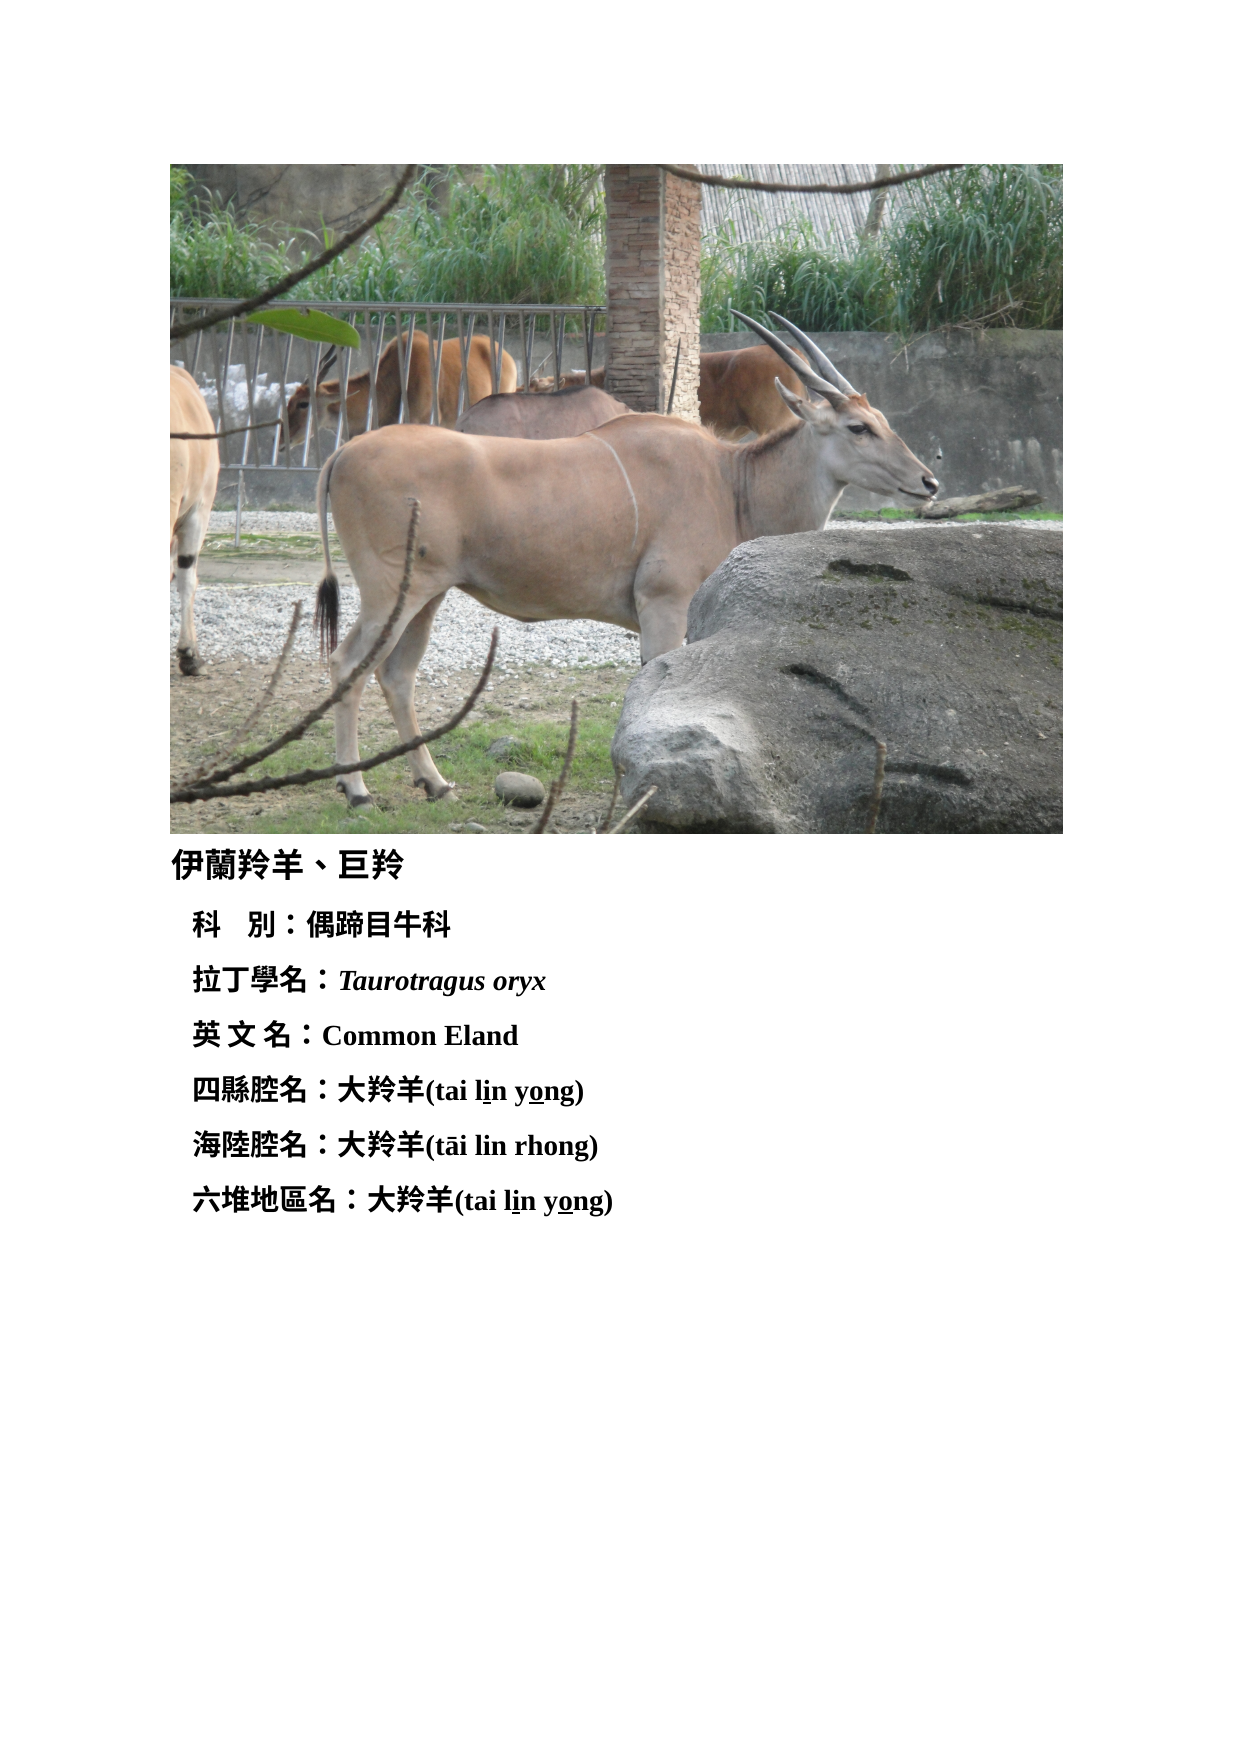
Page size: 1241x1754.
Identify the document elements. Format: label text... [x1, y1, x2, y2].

table_cell 伊蘭羚羊、巨羚 科 別：偶蹄目牛科 拉丁學名：Taurotragus oryx 英 文 名：Common Eland 四縣腔名：大羚羊(tai lin yong) 海陸腔名：大羚羊(tāi lin rhong) 六堆地區名：大羚羊(tai lin yong) [160, 839, 1078, 1227]
table_header [160, 165, 1078, 839]
picture [170, 164, 1063, 834]
